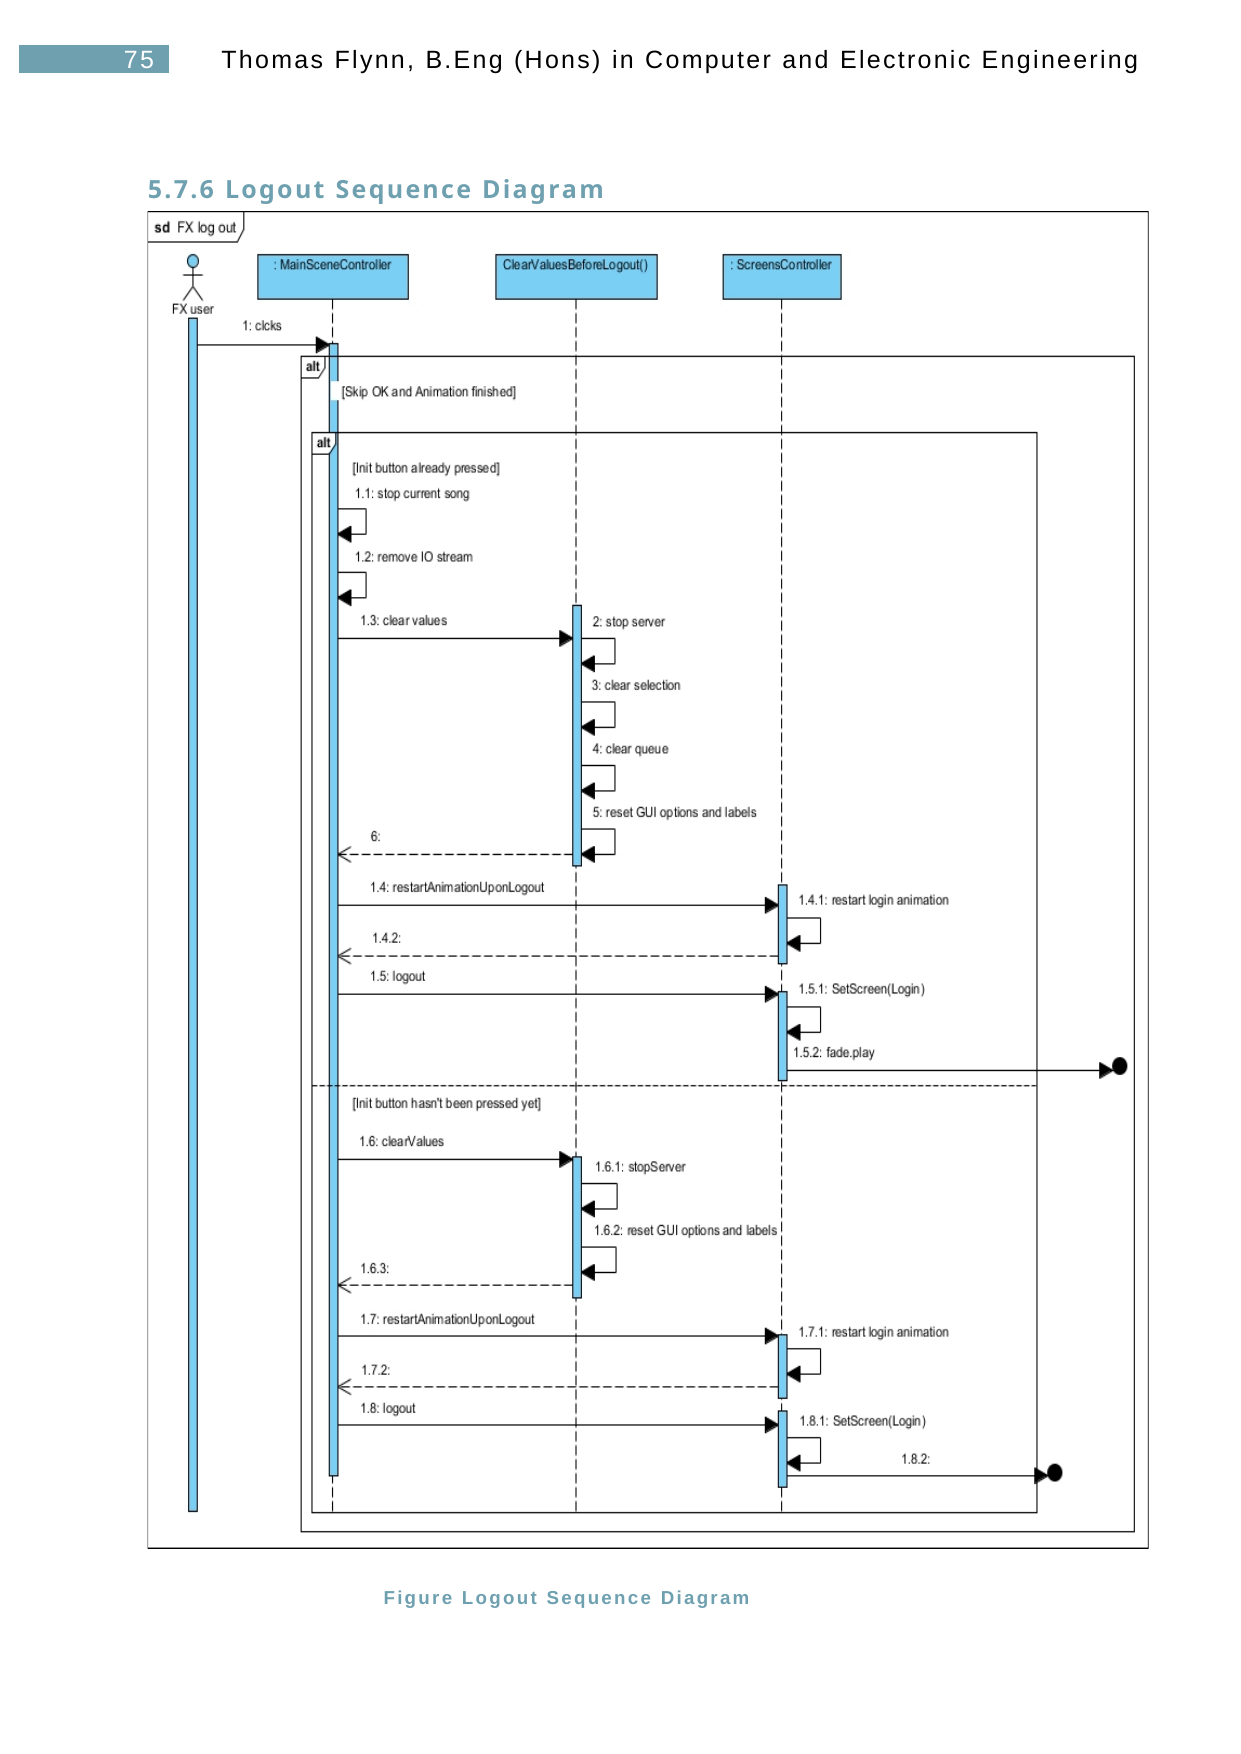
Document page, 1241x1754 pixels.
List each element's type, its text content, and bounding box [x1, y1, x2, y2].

picture [147, 211, 1149, 1549]
subtitle 5.7.6 Logout Sequence Diagram [148, 172, 1122, 206]
